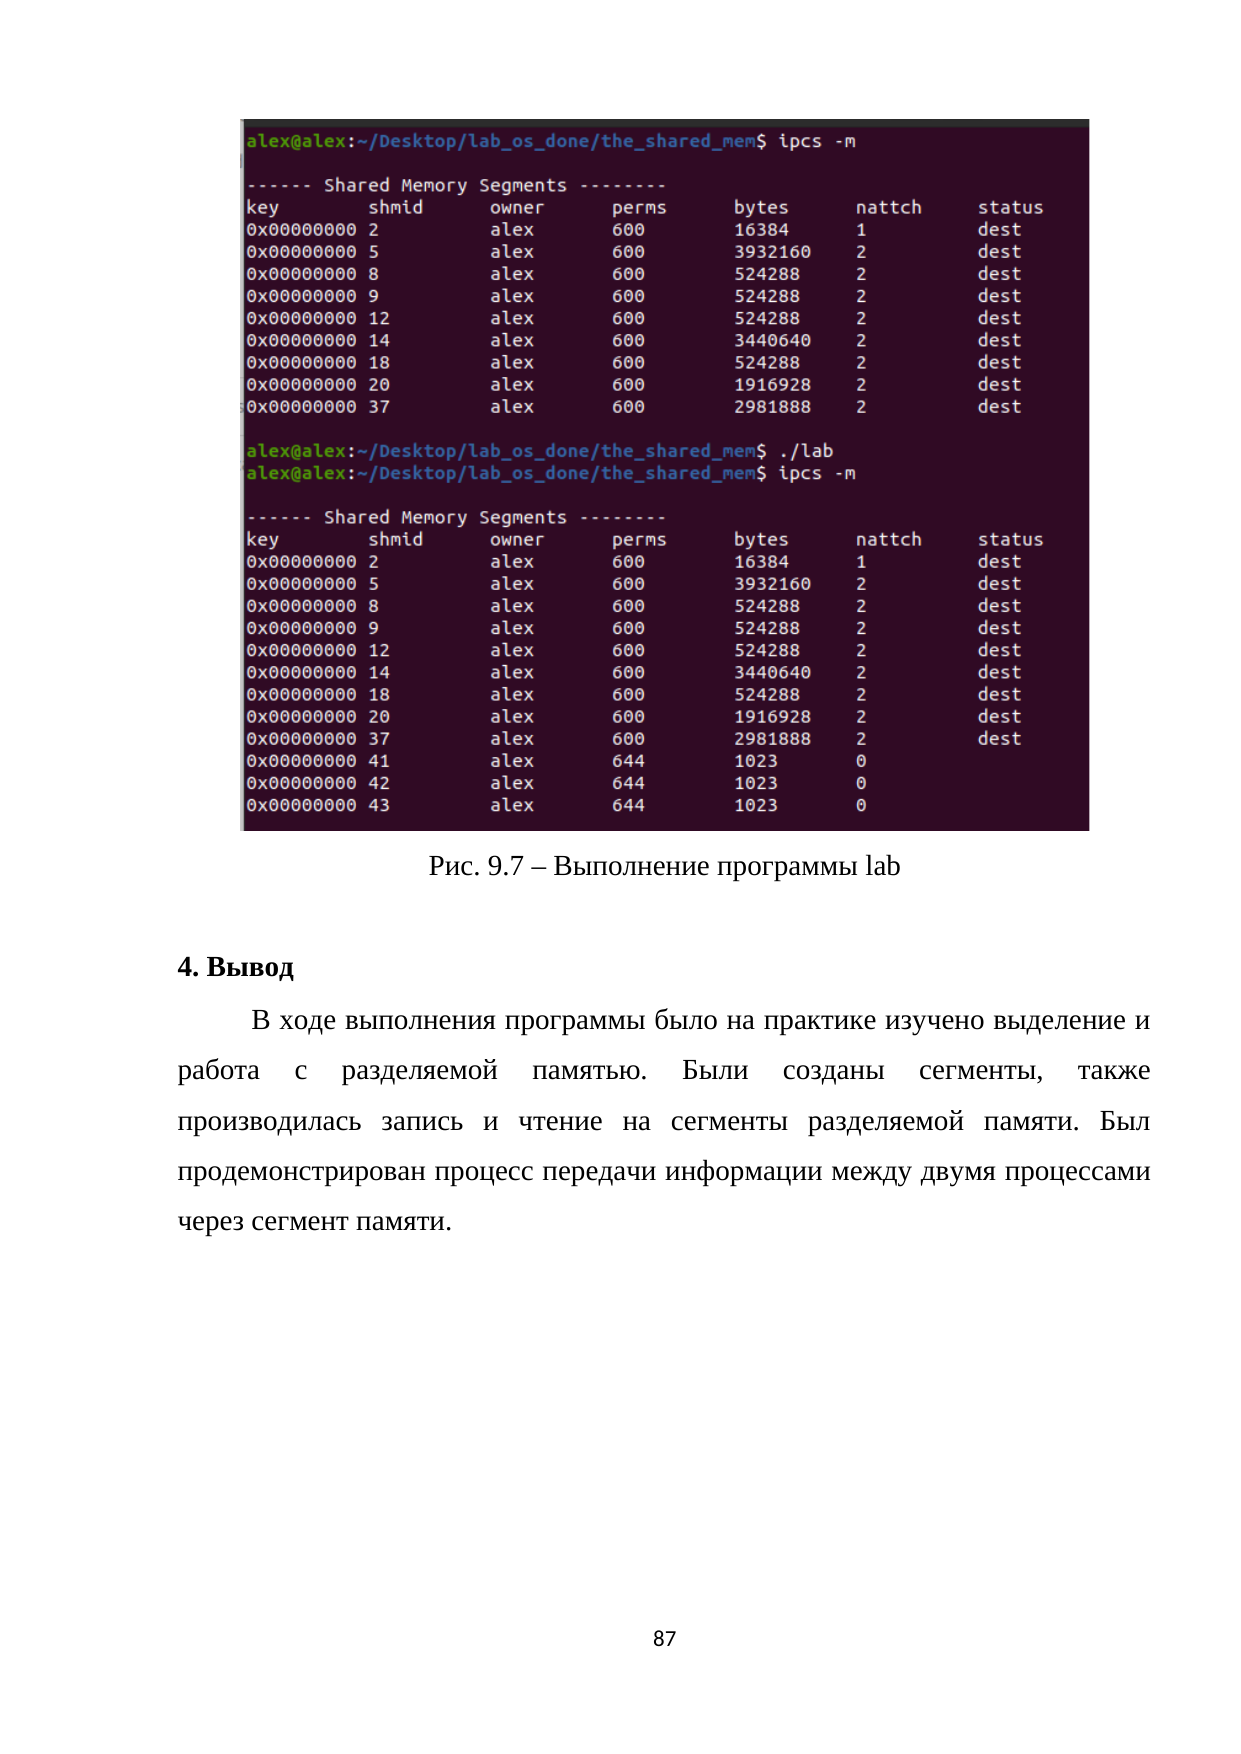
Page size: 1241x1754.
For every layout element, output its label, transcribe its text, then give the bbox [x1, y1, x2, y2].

picture [240, 119, 1090, 831]
text 4. Вывод [177, 949, 1152, 983]
text В ходе выполнения программы было на практике изучено выделение и работа с разделяемой памятью. Были созданы сегменты, также производилась запись и чтение на сегменты разделяемой памяти. Был продемонстрирован процесс передачи информации между двумя процессами через сегмент памяти. [177, 1002, 1152, 1237]
table_header Рис. 9.7 – Выполнение программы lab [178, 119, 1151, 948]
